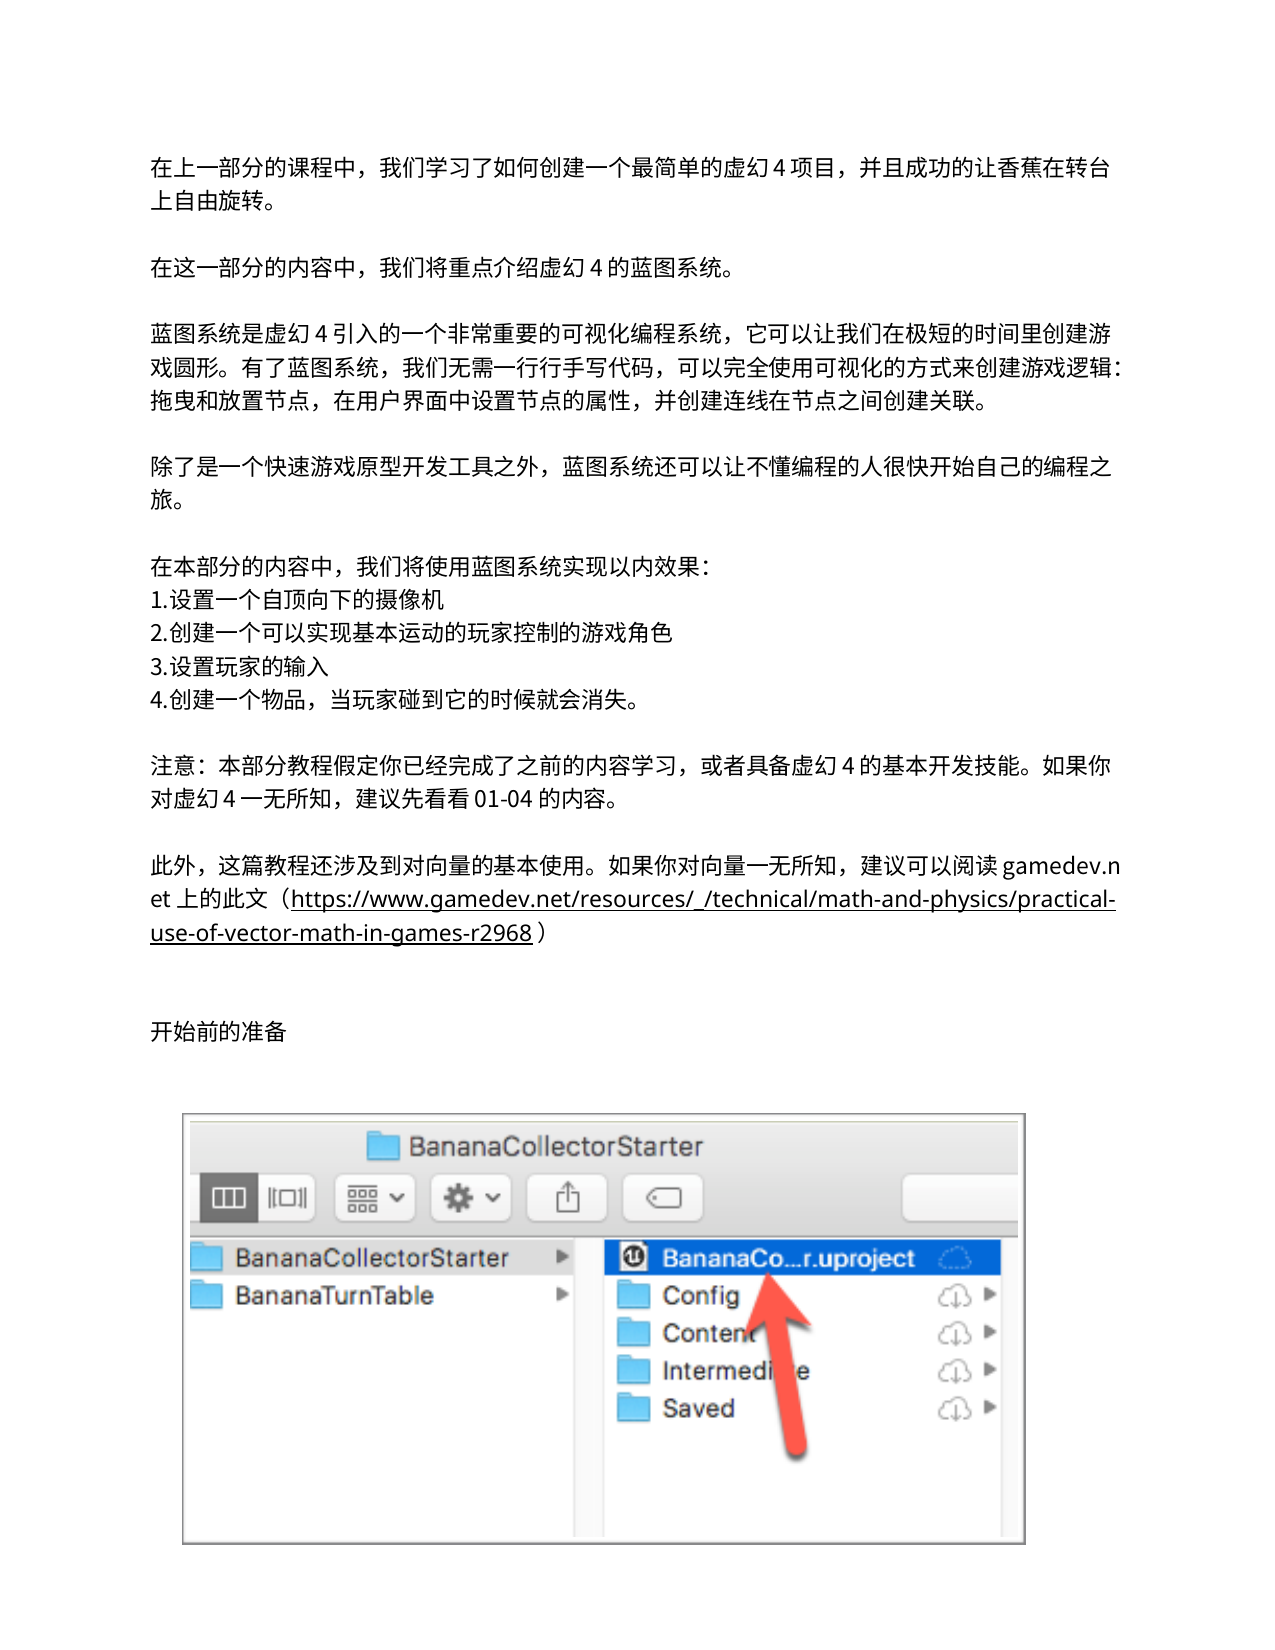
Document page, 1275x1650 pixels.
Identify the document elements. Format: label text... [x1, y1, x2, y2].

text 在上一部分的课程中，我们学习了如何创建一个最简单的虚幻4项目，并且成功的让香蕉在转台上自由旋转。 [150, 150, 1125, 216]
text 3.设置玩家的输入 [150, 648, 1125, 682]
text 此外，这篇教程还涉及到对向量的基本使用。如果你对向量一无所知，建议可以阅读gamedev.net上的此文（https://www.gamedev.net/resources/_/technical/math-and-physics/practical-use-of-vector-math-in-games-r2968 ） [150, 848, 1125, 948]
text 2.创建一个可以实现基本运动的玩家控制的游戏角色 [150, 615, 1125, 648]
text 除了是一个快速游戏原型开发工具之外，蓝图系统还可以让不懂编程的人很快开始自己的编程之旅。 [150, 449, 1125, 516]
text 开始前的准备 [150, 1014, 1125, 1047]
text 4.创建一个物品，当玩家碰到它的时候就会消失。 [150, 682, 1125, 715]
text 1.设置一个自顶向下的摄像机 [150, 582, 1125, 615]
text 蓝图系统是虚幻4引入的一个非常重要的可视化编程系统，它可以让我们在极短的时间里创建游戏圆形。有了蓝图系统，我们无需一行行手写代码，可以完全使用可视化的方式来创建游戏逻辑：拖曳和放置节点，在用户界面中设置节点的属性，并创建连线在节点之间创建关联。 [150, 316, 1125, 416]
picture [182, 1113, 1026, 1545]
text 在这一部分的内容中，我们将重点介绍虚幻4的蓝图系统。 [150, 250, 1125, 283]
text 在本部分的内容中，我们将使用蓝图系统实现以内效果： [150, 549, 1125, 582]
text 注意：本部分教程假定你已经完成了之前的内容学习，或者具备虚幻4的基本开发技能。如果你对虚幻4一无所知，建议先看看01-04的内容。 [150, 748, 1125, 814]
